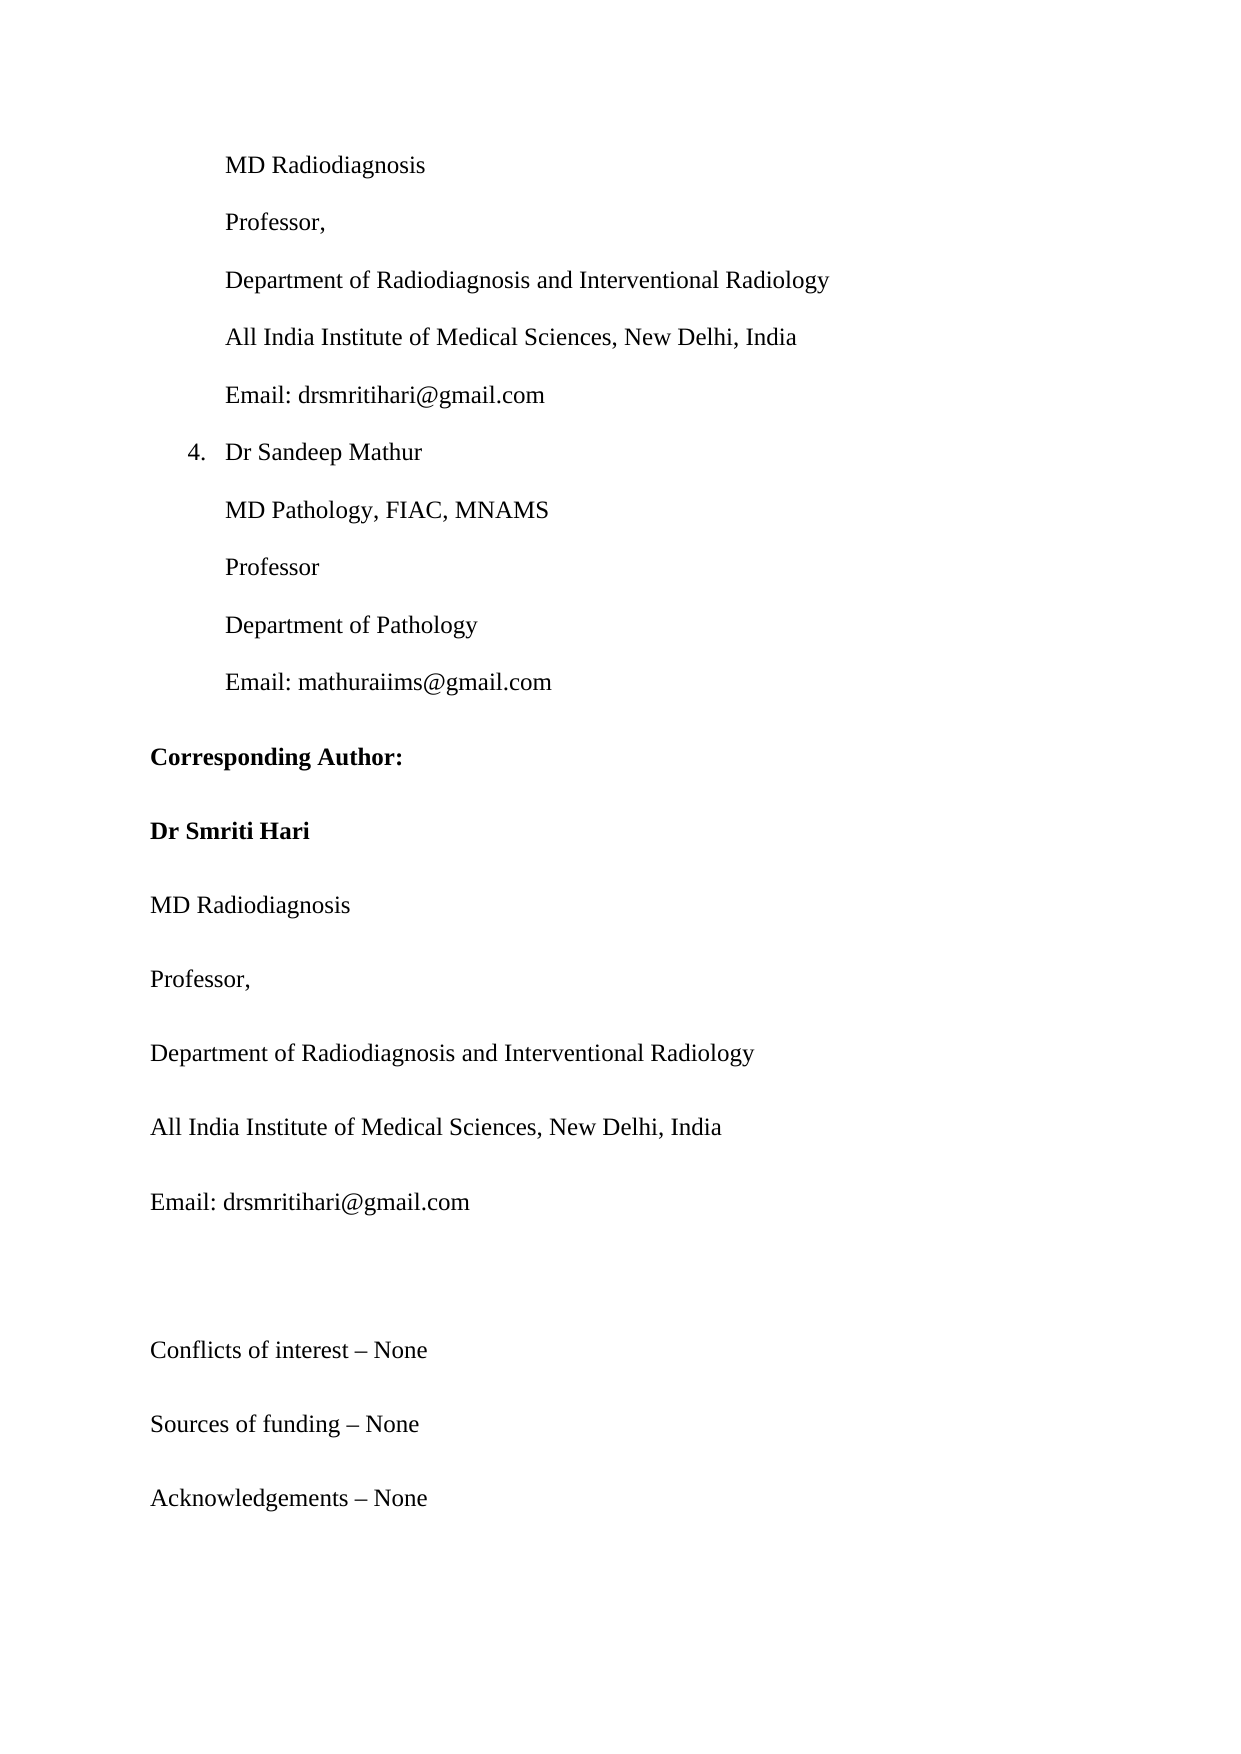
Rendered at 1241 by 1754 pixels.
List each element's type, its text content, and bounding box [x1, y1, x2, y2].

text Conflicts of interest – None [150, 1335, 1090, 1364]
text Professor, [150, 964, 1090, 993]
list Professor, [225, 207, 1090, 236]
text Sources of funding – None [150, 1409, 1090, 1438]
list MD Pathology, FIAC, MNAMS [225, 495, 1090, 524]
text MD Radiodiagnosis [150, 890, 1090, 919]
text Acknowledgements – None [150, 1483, 1090, 1512]
list Department of Pathology [225, 610, 1090, 639]
list Email: drsmritihari@gmail.com [225, 380, 1090, 409]
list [225, 265, 1090, 294]
text Dr Smriti Hari [150, 816, 1090, 844]
text Email: drsmritihari@gmail.com [150, 1187, 1090, 1215]
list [225, 322, 1090, 351]
list MD Radiodiagnosis [225, 150, 1090, 179]
list Email: mathuraiims@gmail.com [225, 667, 1090, 696]
text Corresponding Author: [150, 742, 1090, 770]
list Dr Sandeep Mathur [187, 437, 1090, 466]
text Department of Radiodiagnosis and Interventional Radiology [150, 1038, 1090, 1067]
list Professor [225, 552, 1090, 581]
text All India Institute of Medical Sciences, New Delhi, India [150, 1112, 1090, 1141]
